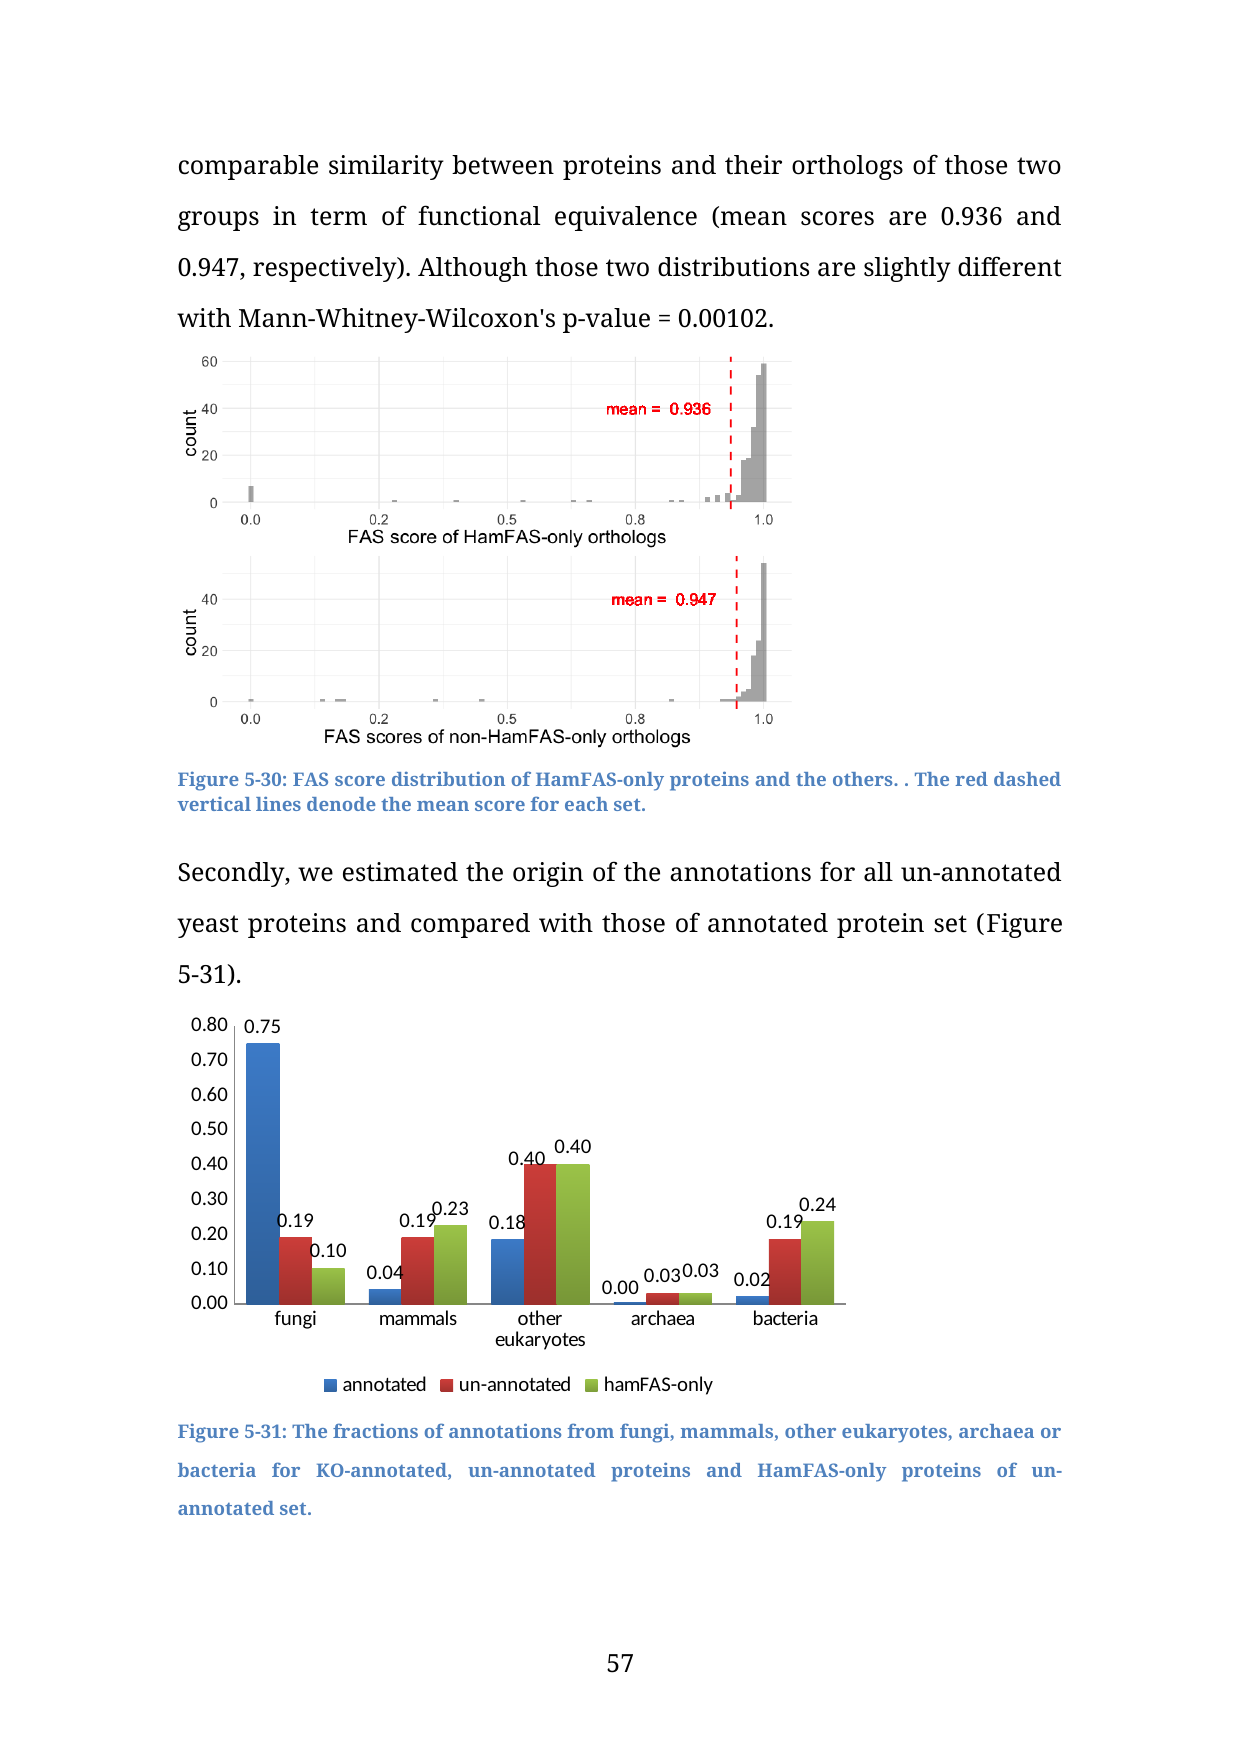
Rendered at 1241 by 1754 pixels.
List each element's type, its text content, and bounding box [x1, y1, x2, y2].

picture [177, 351, 797, 750]
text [177, 148, 1063, 335]
